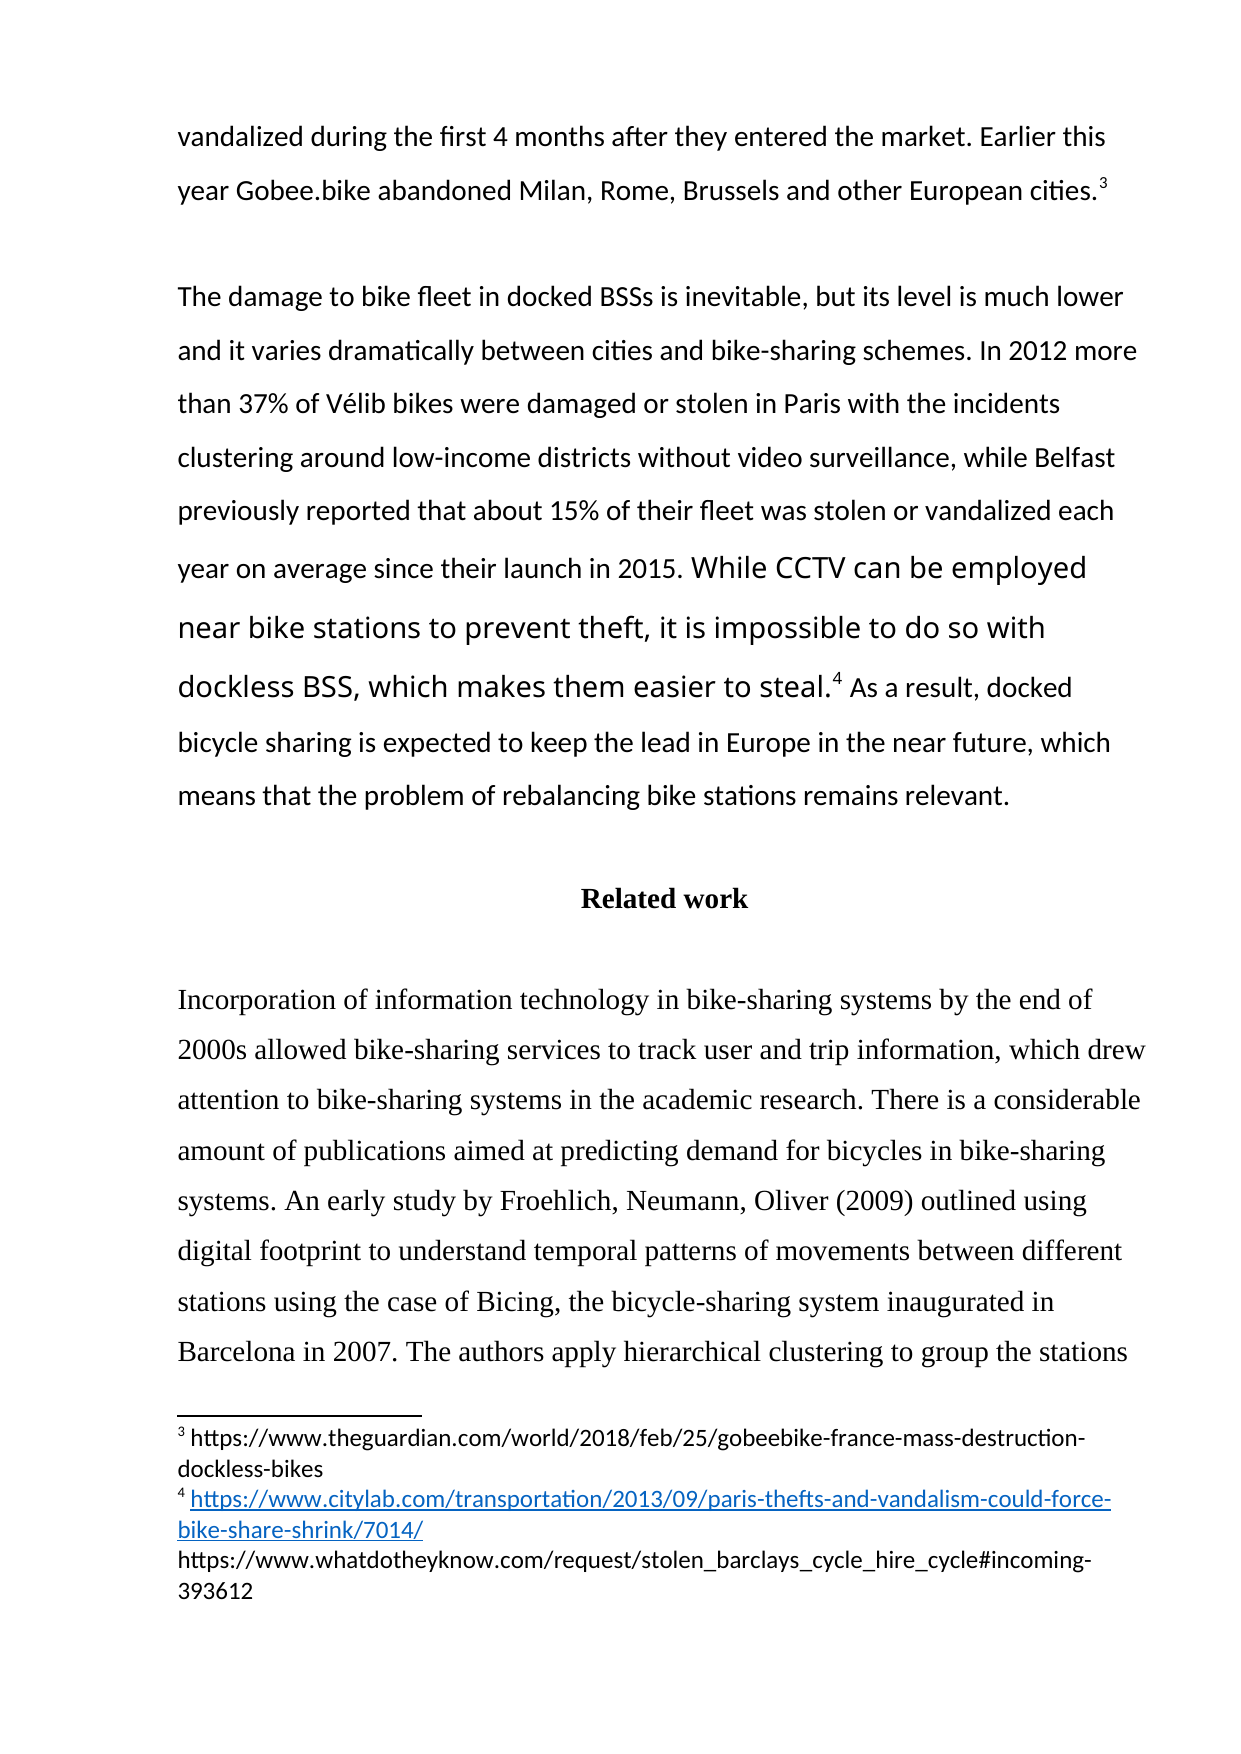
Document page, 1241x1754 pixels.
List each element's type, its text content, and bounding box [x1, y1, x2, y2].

text The damage to bike fleet in docked BSSs is inevitable, but its level is much lower and it varies dramatically between cities and bike-sharing schemes. In 2012 more than 37% of Vélib bikes were damaged or stolen in Paris with the incidents clustering around low-income districts without video surveillance, while Belfast previously reported that about 15% of their fleet was stolen or vandalized each year on average since their launch in 2015. While CCTV can be employed near bike stations to prevent theft, it is impossible to do so with dockless BSS, which makes them easier to steal. As a result, docked bicycle sharing is expected to keep the lead in Europe in the near future, which means that the problem of rebalancing bike stations remains relevant. [177, 278, 1152, 813]
text Related work [177, 881, 1152, 915]
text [177, 982, 1152, 1368]
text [177, 118, 1152, 207]
